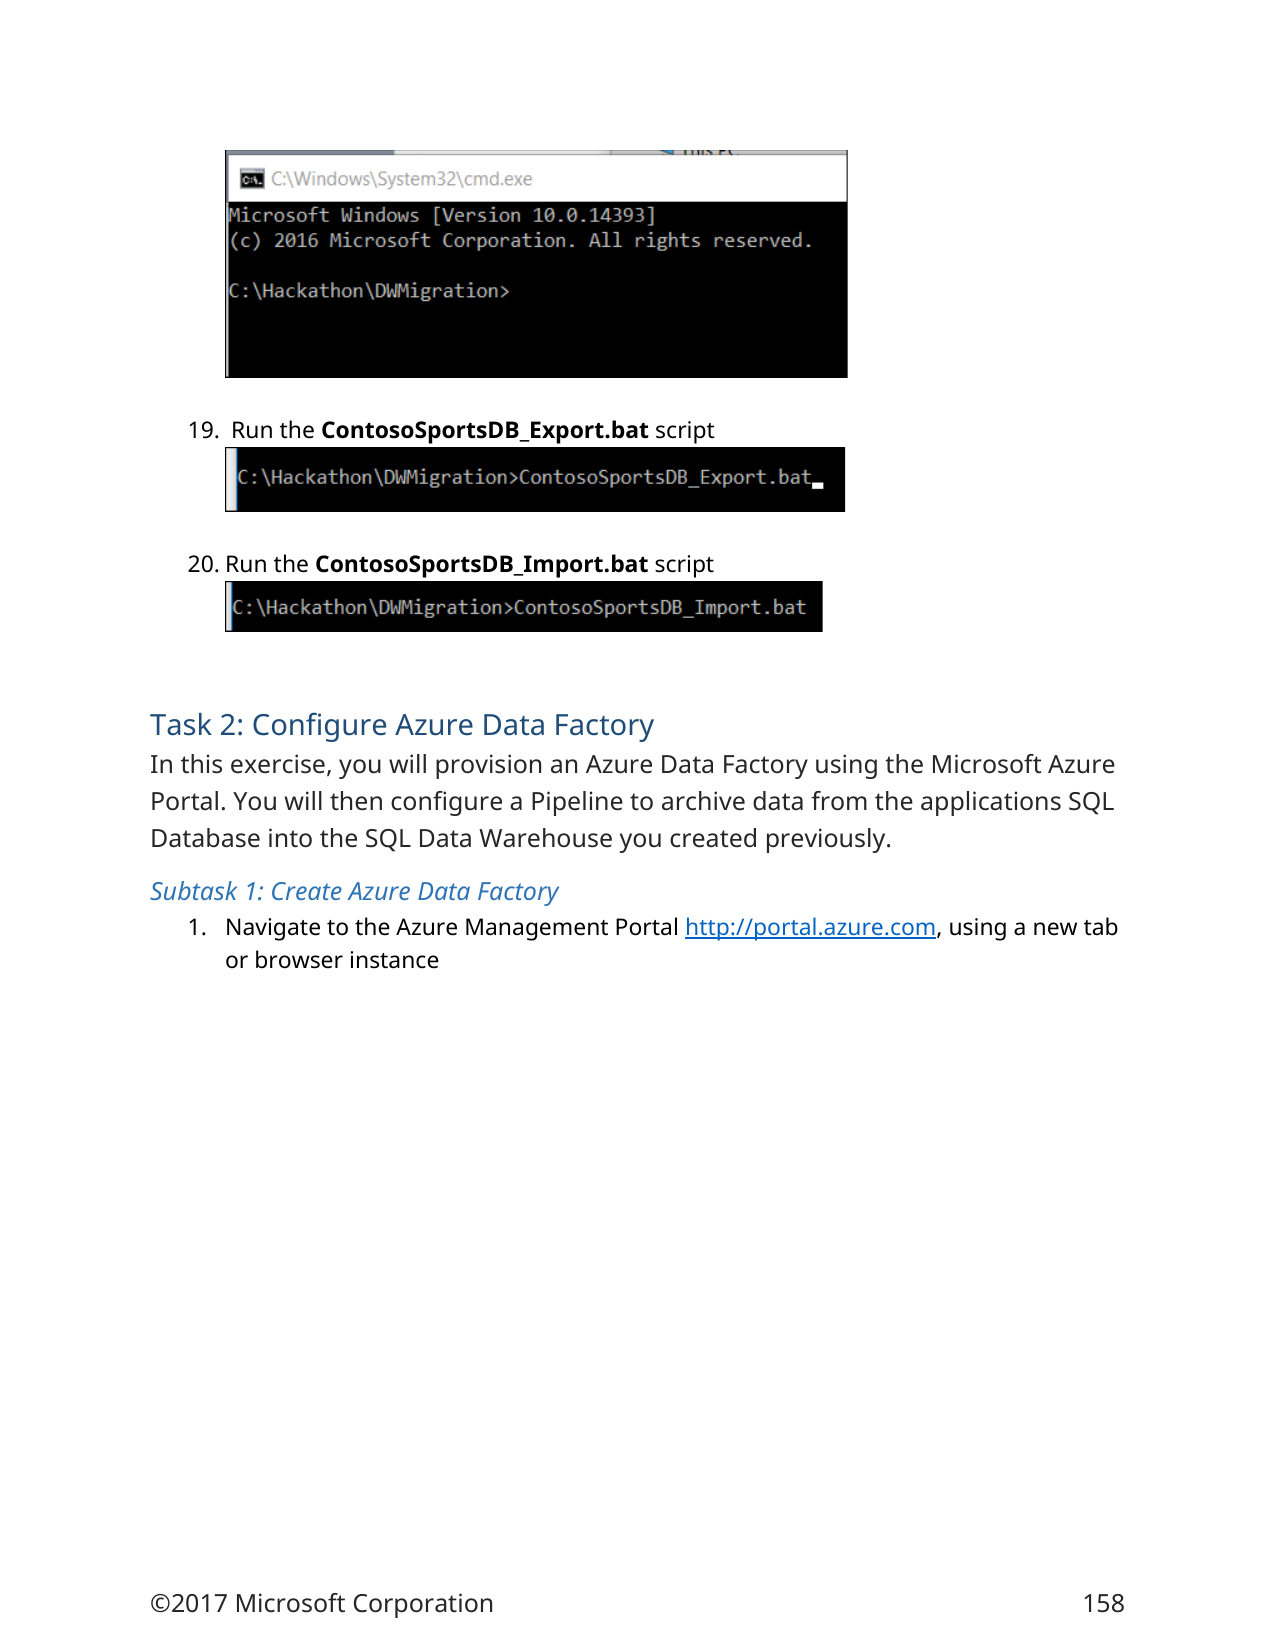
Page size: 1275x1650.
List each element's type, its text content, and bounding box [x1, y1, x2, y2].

picture [225, 150, 848, 378]
text In this exercise, you will provision an Azure Data Factory using the Microsoft Azure Portal. You will then configure a Pipeline to archive data from the applications SQL Database into the SQL Data Warehouse you created previously. [150, 747, 1125, 854]
picture [225, 447, 846, 512]
picture [225, 581, 823, 632]
subtitle Subtask 1: Create Azure Data Factory [150, 874, 1125, 908]
subtitle Task 2: Configure Azure Data Factory [150, 704, 1125, 743]
list Navigate to the Azure Management Portal http://portal.azure.com, using a new tab or browser instance [187, 910, 1125, 1009]
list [187, 150, 1125, 411]
